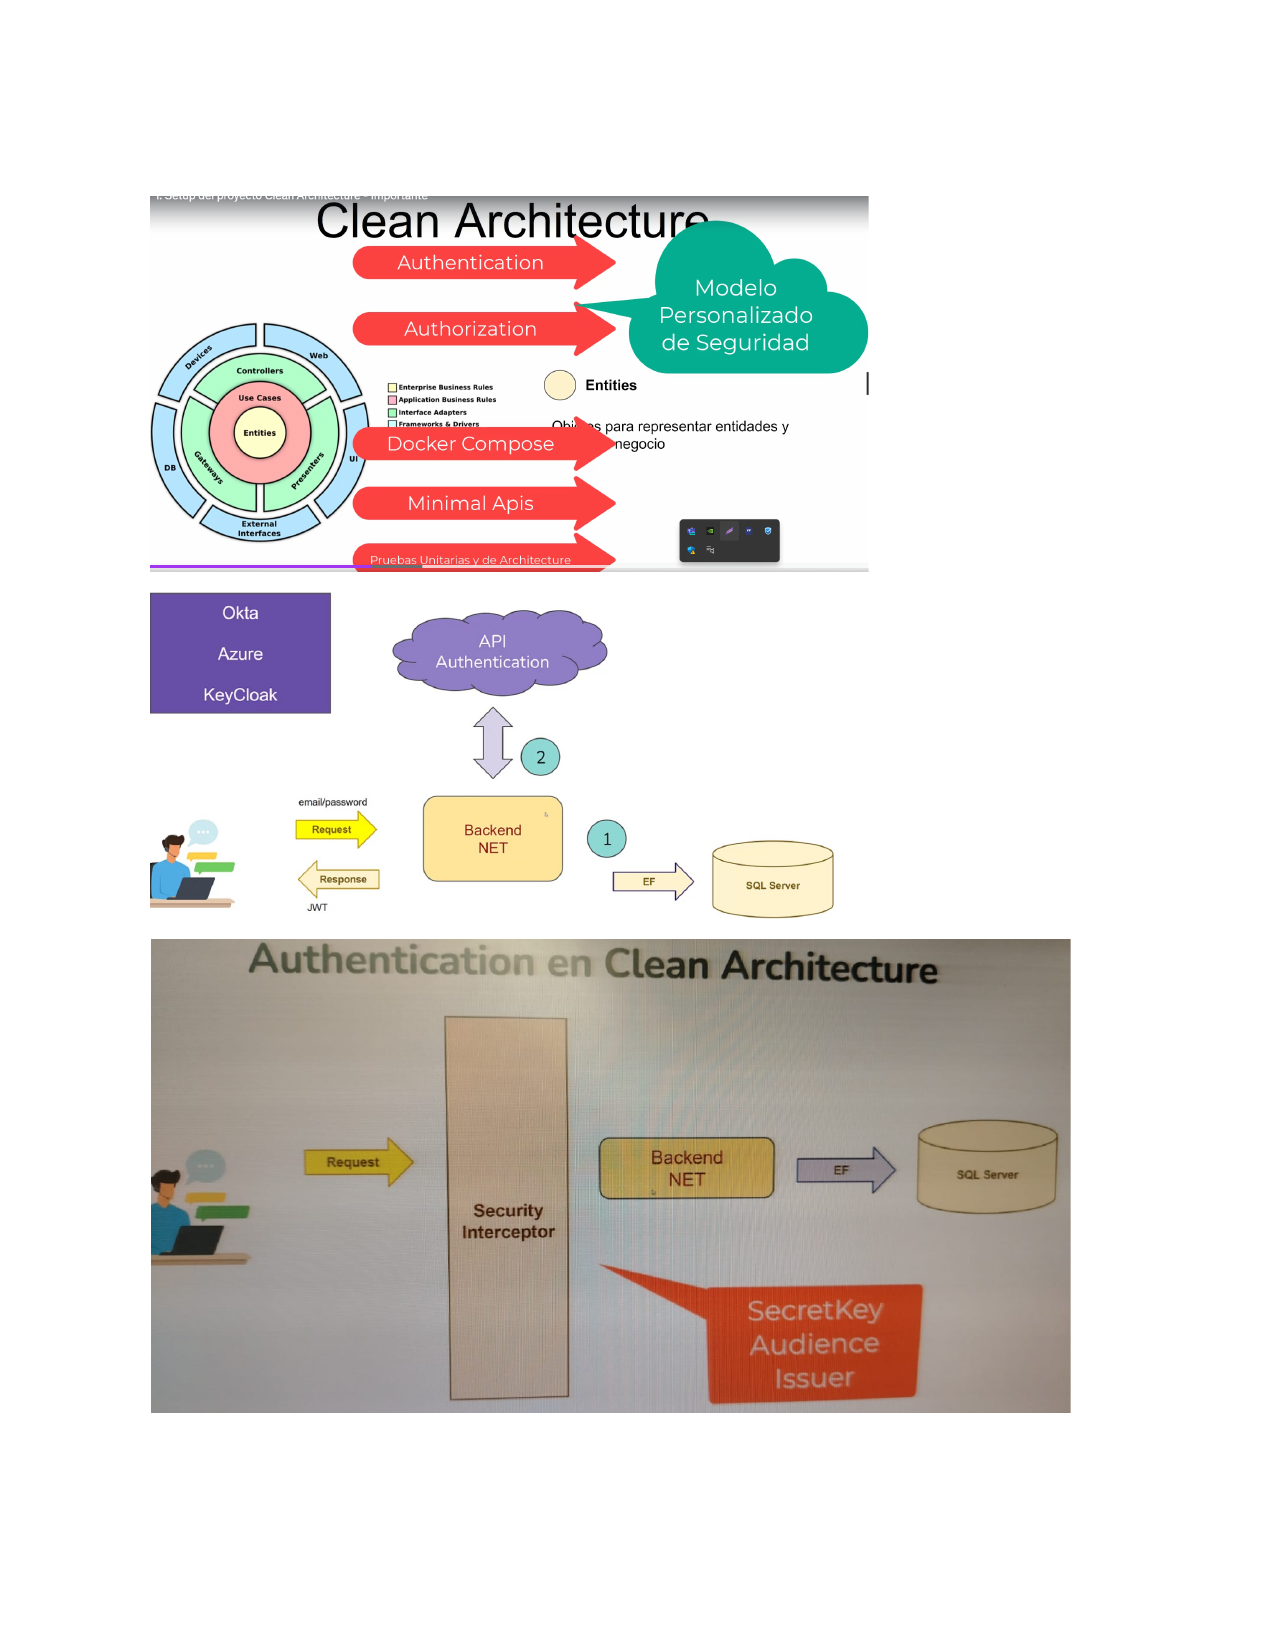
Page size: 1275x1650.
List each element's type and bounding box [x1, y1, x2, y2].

picture [150, 590, 835, 921]
picture [150, 939, 1071, 1413]
picture [150, 196, 869, 572]
